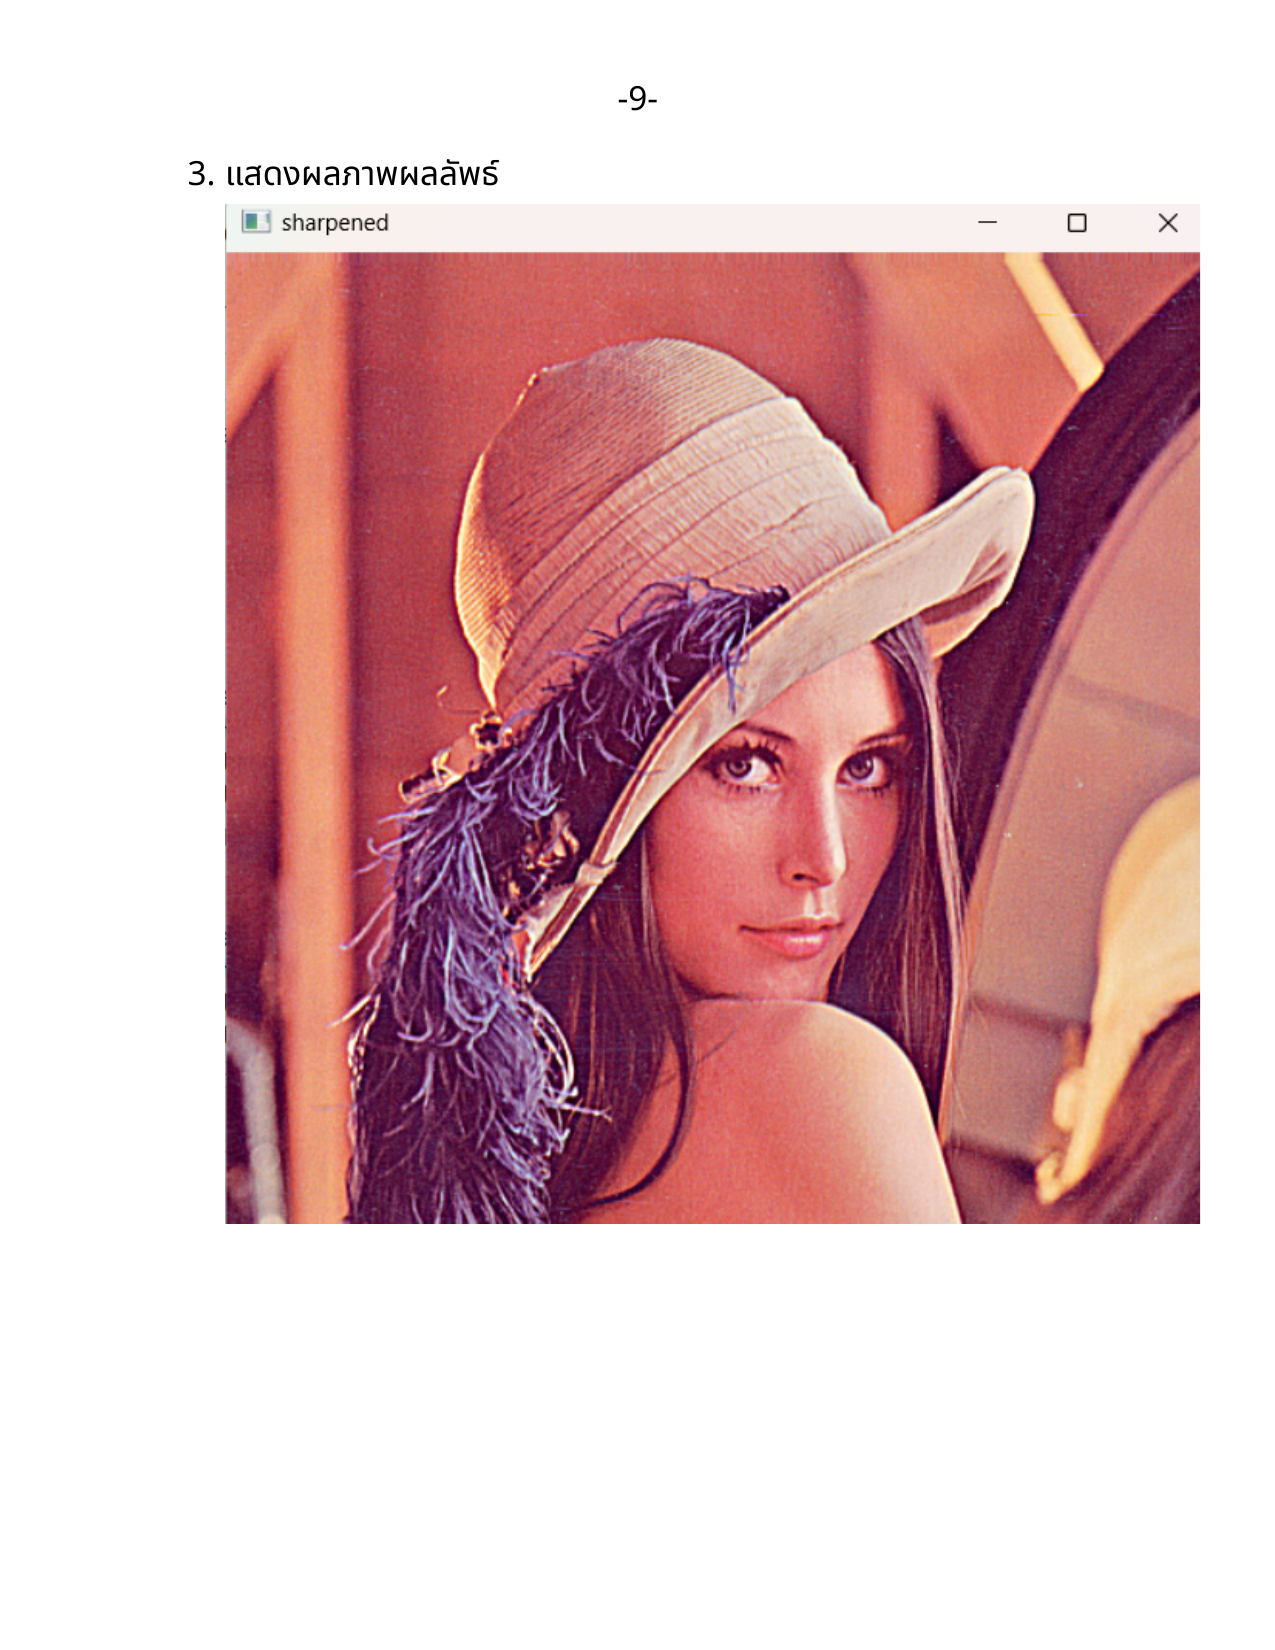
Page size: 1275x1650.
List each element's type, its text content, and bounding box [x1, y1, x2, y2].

picture [225, 204, 1200, 1224]
